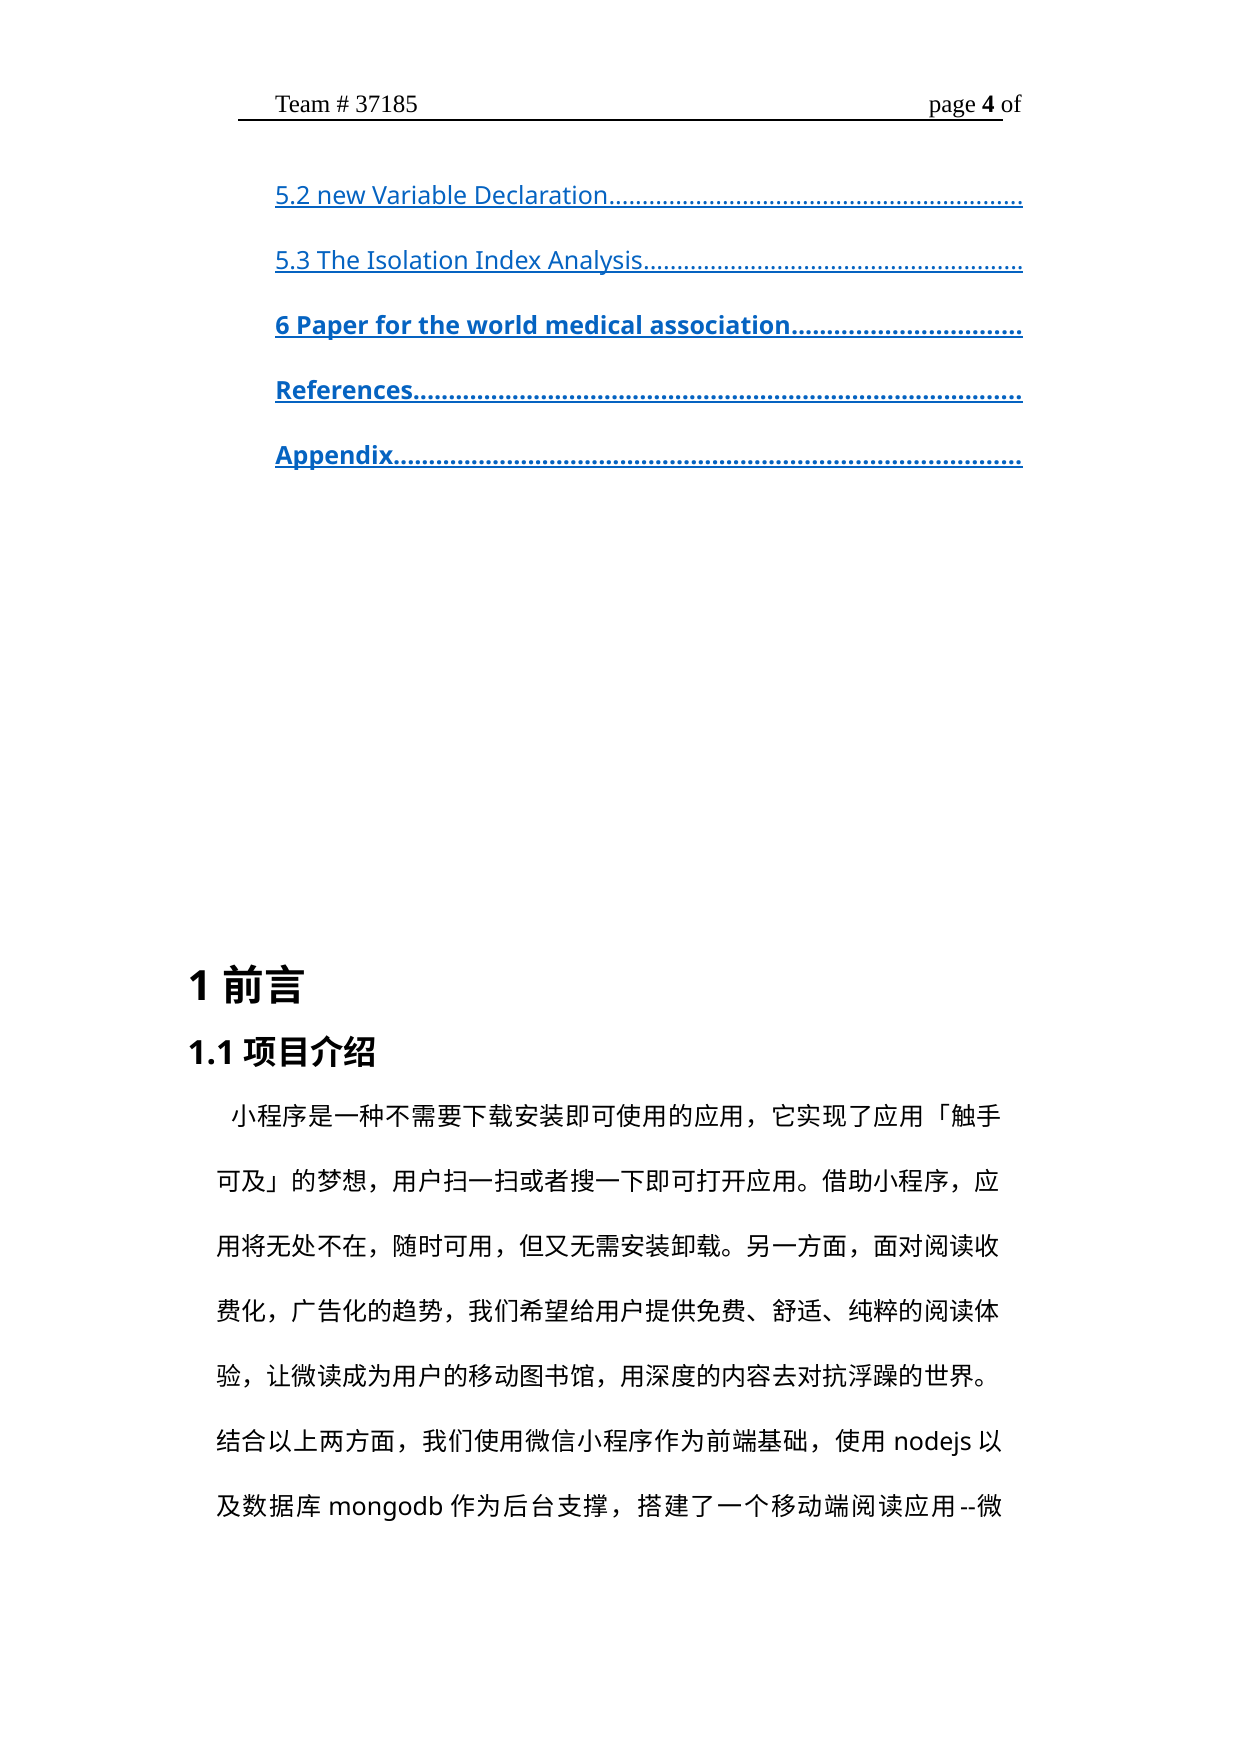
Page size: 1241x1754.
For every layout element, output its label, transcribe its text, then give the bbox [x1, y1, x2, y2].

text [216, 1082, 1003, 1537]
subtitle 1 前言 [187, 950, 1053, 1015]
subtitle 1.1 项目介绍 [187, 1017, 1053, 1082]
